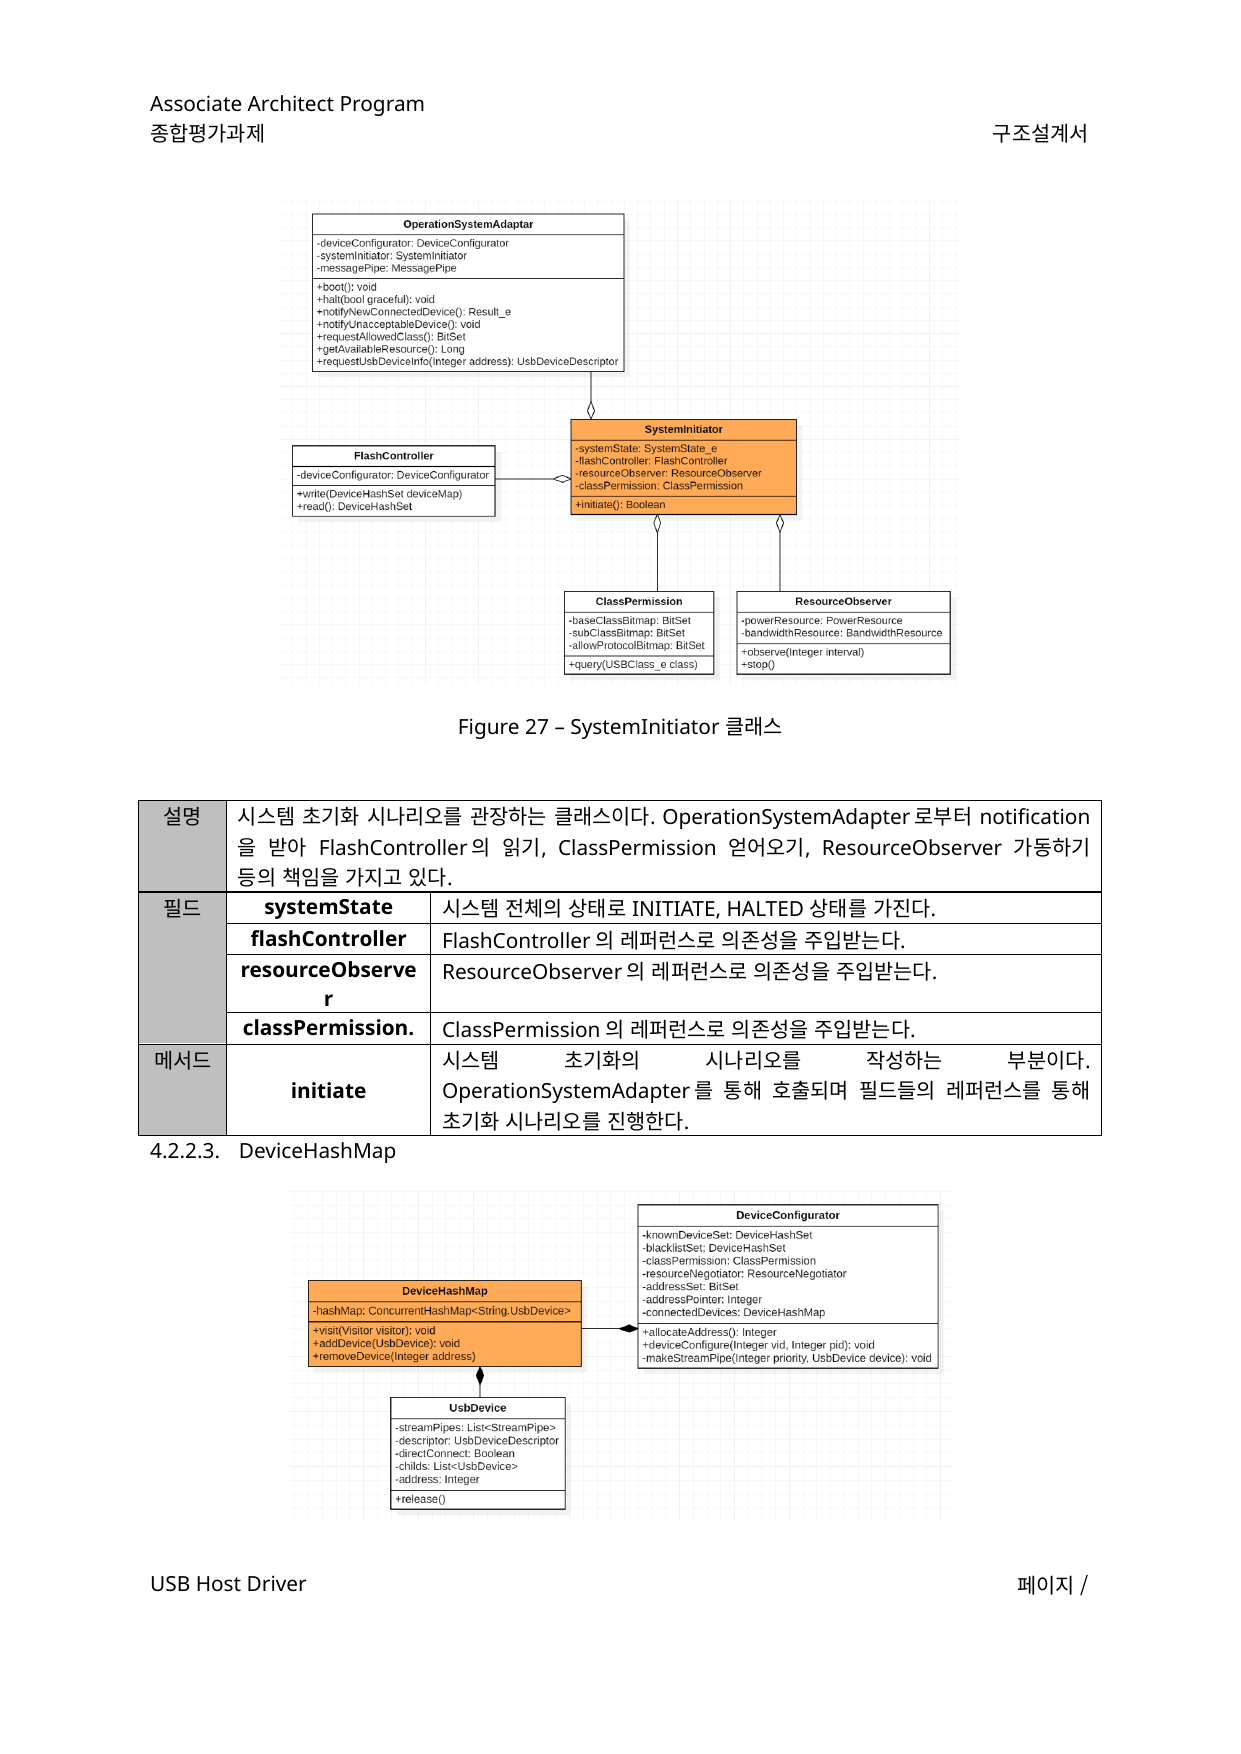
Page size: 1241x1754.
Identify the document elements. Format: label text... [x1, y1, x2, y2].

list DeviceHashMap [150, 1136, 1090, 1165]
table_cell ResourceObserver의 레퍼런스로 의존성을 주입받는다. [431, 955, 1101, 1012]
table_cell flashController [227, 924, 430, 954]
table_header 시스템 초기화 시나리오를 관장하는 클래스이다. OperationSystemAdapter로부터 notification을 받아 FlashController의 읽기, ClassPermission 얻어오기, ResourceObserver 가동하기 등의 책임을 가지고 있다. [227, 801, 1101, 891]
picture [279, 200, 961, 685]
table_cell FlashController의 레퍼런스로 의존성을 주입받는다. [431, 924, 1101, 954]
table_cell ClassPermission의 레퍼런스로 의존성을 주입받는다. [431, 1013, 1101, 1043]
picture [288, 1190, 952, 1521]
table_cell initiate [227, 1045, 430, 1135]
table_cell 시스템 전체의 상태로 INITIATE, HALTED 상태를 가진다. [431, 893, 1101, 923]
table_cell resourceObserver [227, 955, 430, 1012]
table_header 설명 [139, 801, 226, 891]
table_cell classPermission. [227, 1013, 430, 1043]
table_cell 필드 [139, 893, 226, 1043]
table_cell 메서드 [139, 1045, 226, 1135]
table_cell systemState [227, 893, 430, 923]
table_cell 시스템 초기화의 시나리오를 작성하는 부분이다. OperationSystemAdapter를 통해 호출되며 필드들의 레퍼런스를 통해 초기화 시나리오를 진행한다. [431, 1045, 1101, 1135]
